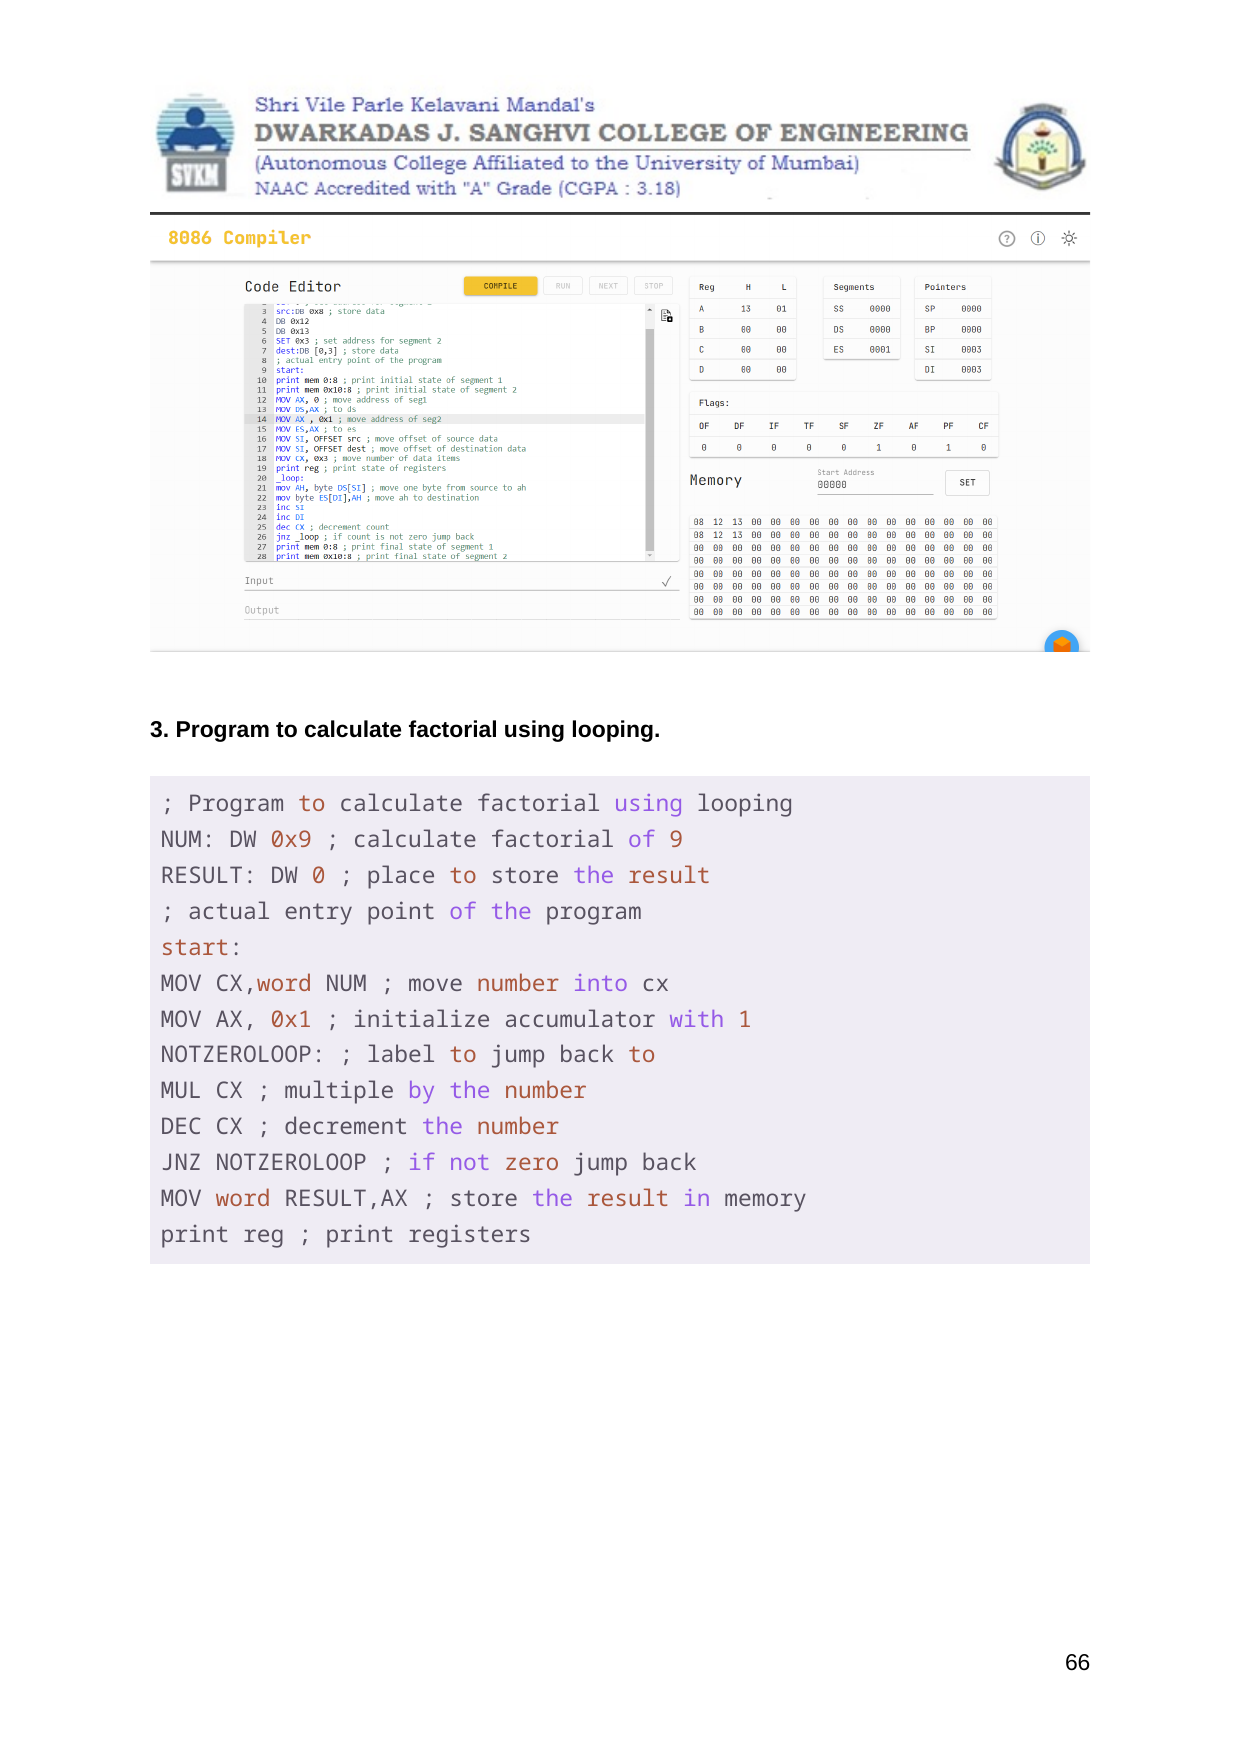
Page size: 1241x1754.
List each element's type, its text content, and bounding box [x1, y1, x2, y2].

table_header ; Program to calculate factorial using looping NUM: DW 0x9 ; calculate factorial of 9 RESULT: DW 0 ; place to store the result ; actual entry point of the program start: MOV CX,word NUM ; move number into cx MOV AX, 0x1 ; initialize accumulator with 1 NOTZEROLOOP: ; label to jump back to MUL CX ; multiple by the number DEC CX ; decrement the number JNZ NOTZEROLOOP ; if not zero jump back MOV word RESULT,AX ; store the result in memory print reg ; print registers [150, 776, 1090, 1264]
picture [150, 212, 1091, 652]
picture [150, 75, 1091, 209]
text 3. Program to calculate factorial using looping. [150, 716, 1090, 742]
